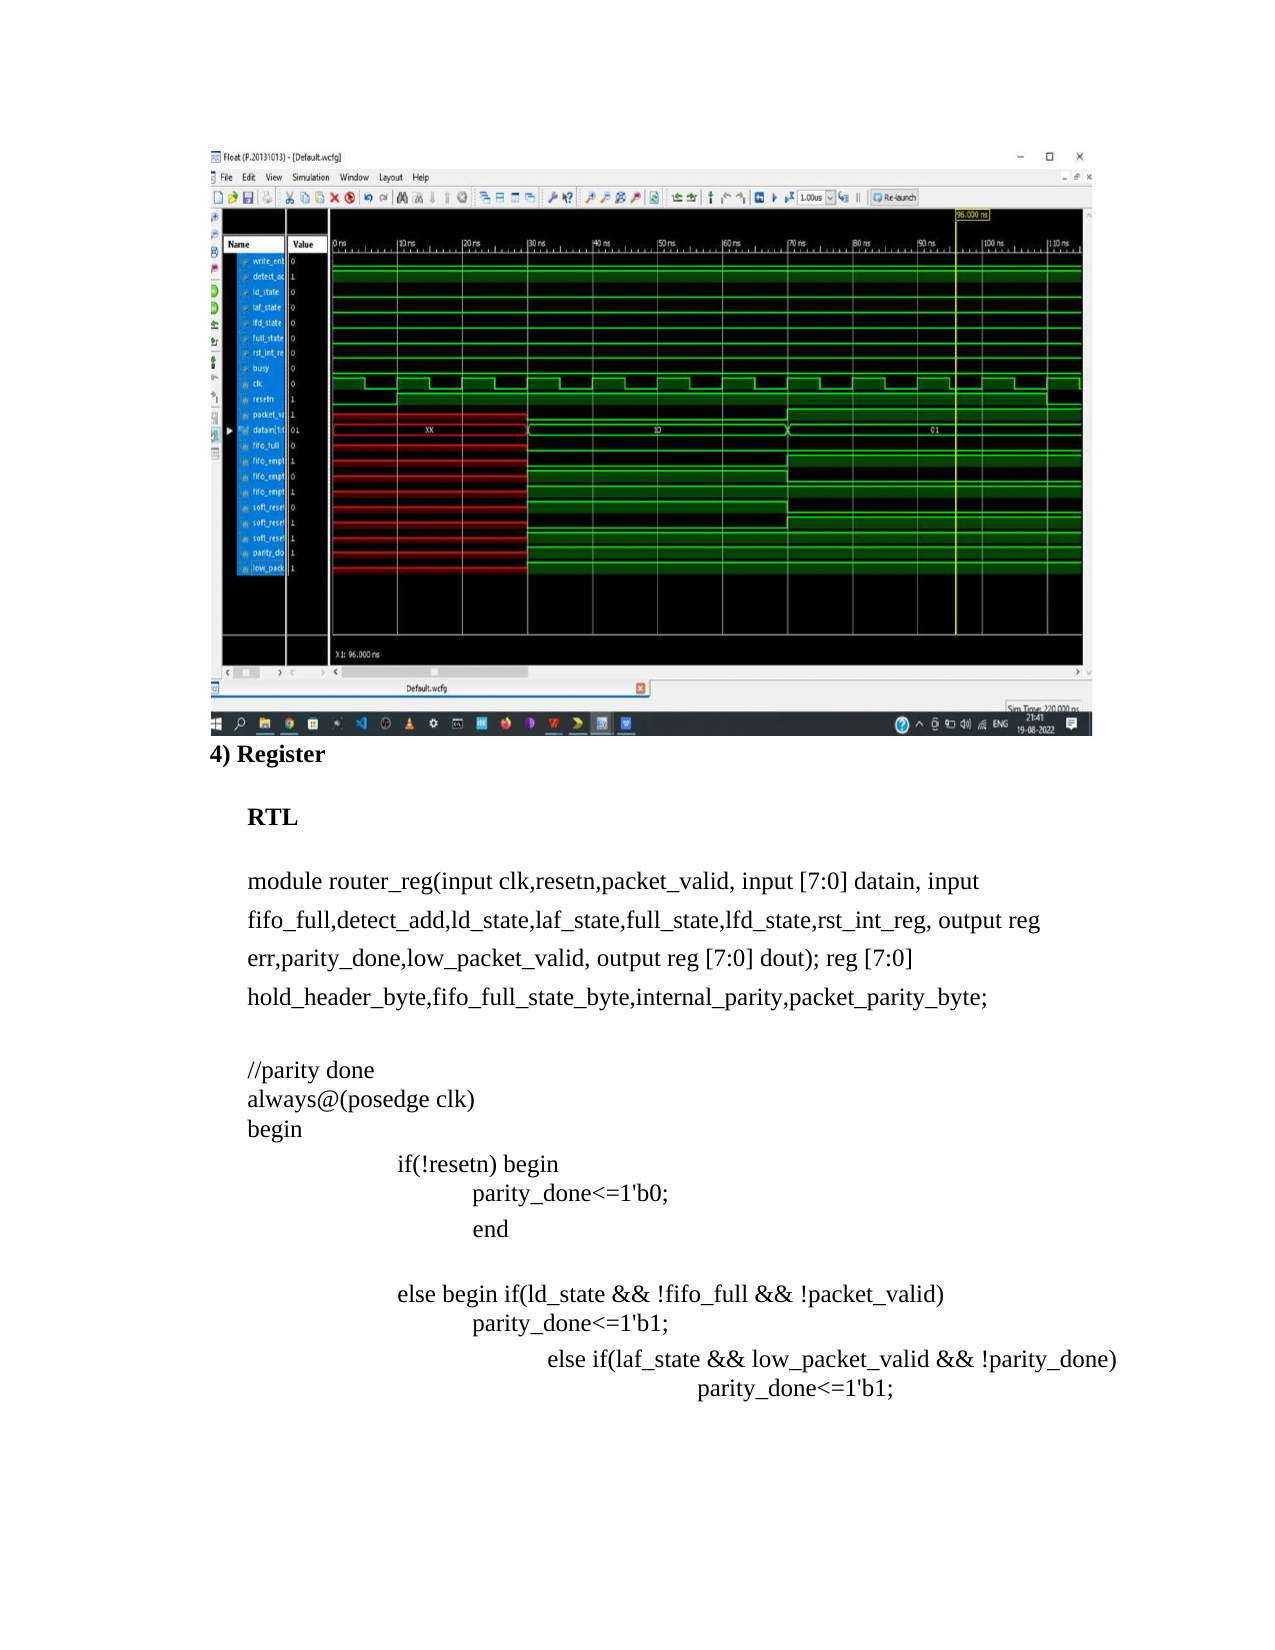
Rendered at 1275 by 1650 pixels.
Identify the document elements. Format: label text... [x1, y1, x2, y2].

subtitle 4) Register [209, 739, 1139, 767]
text module router_reg(input clk,resetn,packet_valid, input [7:0] datain, input fifo_full,detect_add,ld_state,laf_state,full_state,lfd_state,rst_int_reg, output reg err,parity_done,low_packet_valid, output reg [7:0] dout); reg [7:0] hold_header_byte,fifo_full_state_byte,internal_parity,packet_parity_byte; [247, 866, 1079, 1010]
text else begin if(ld_state && !fifo_full && !packet_valid) parity_done<=1'b1; [397, 1279, 987, 1337]
text if(!resetn) begin parity_done<=1'b0; [397, 1149, 743, 1207]
subtitle RTL [247, 802, 1139, 831]
picture [211, 151, 1093, 739]
text else if(laf_state && low_packet_valid && !parity_done) parity_done<=1'b1; [547, 1344, 1137, 1402]
text //parity done always@(posedge clk) begin [247, 1055, 530, 1142]
text end [472, 1214, 1137, 1243]
